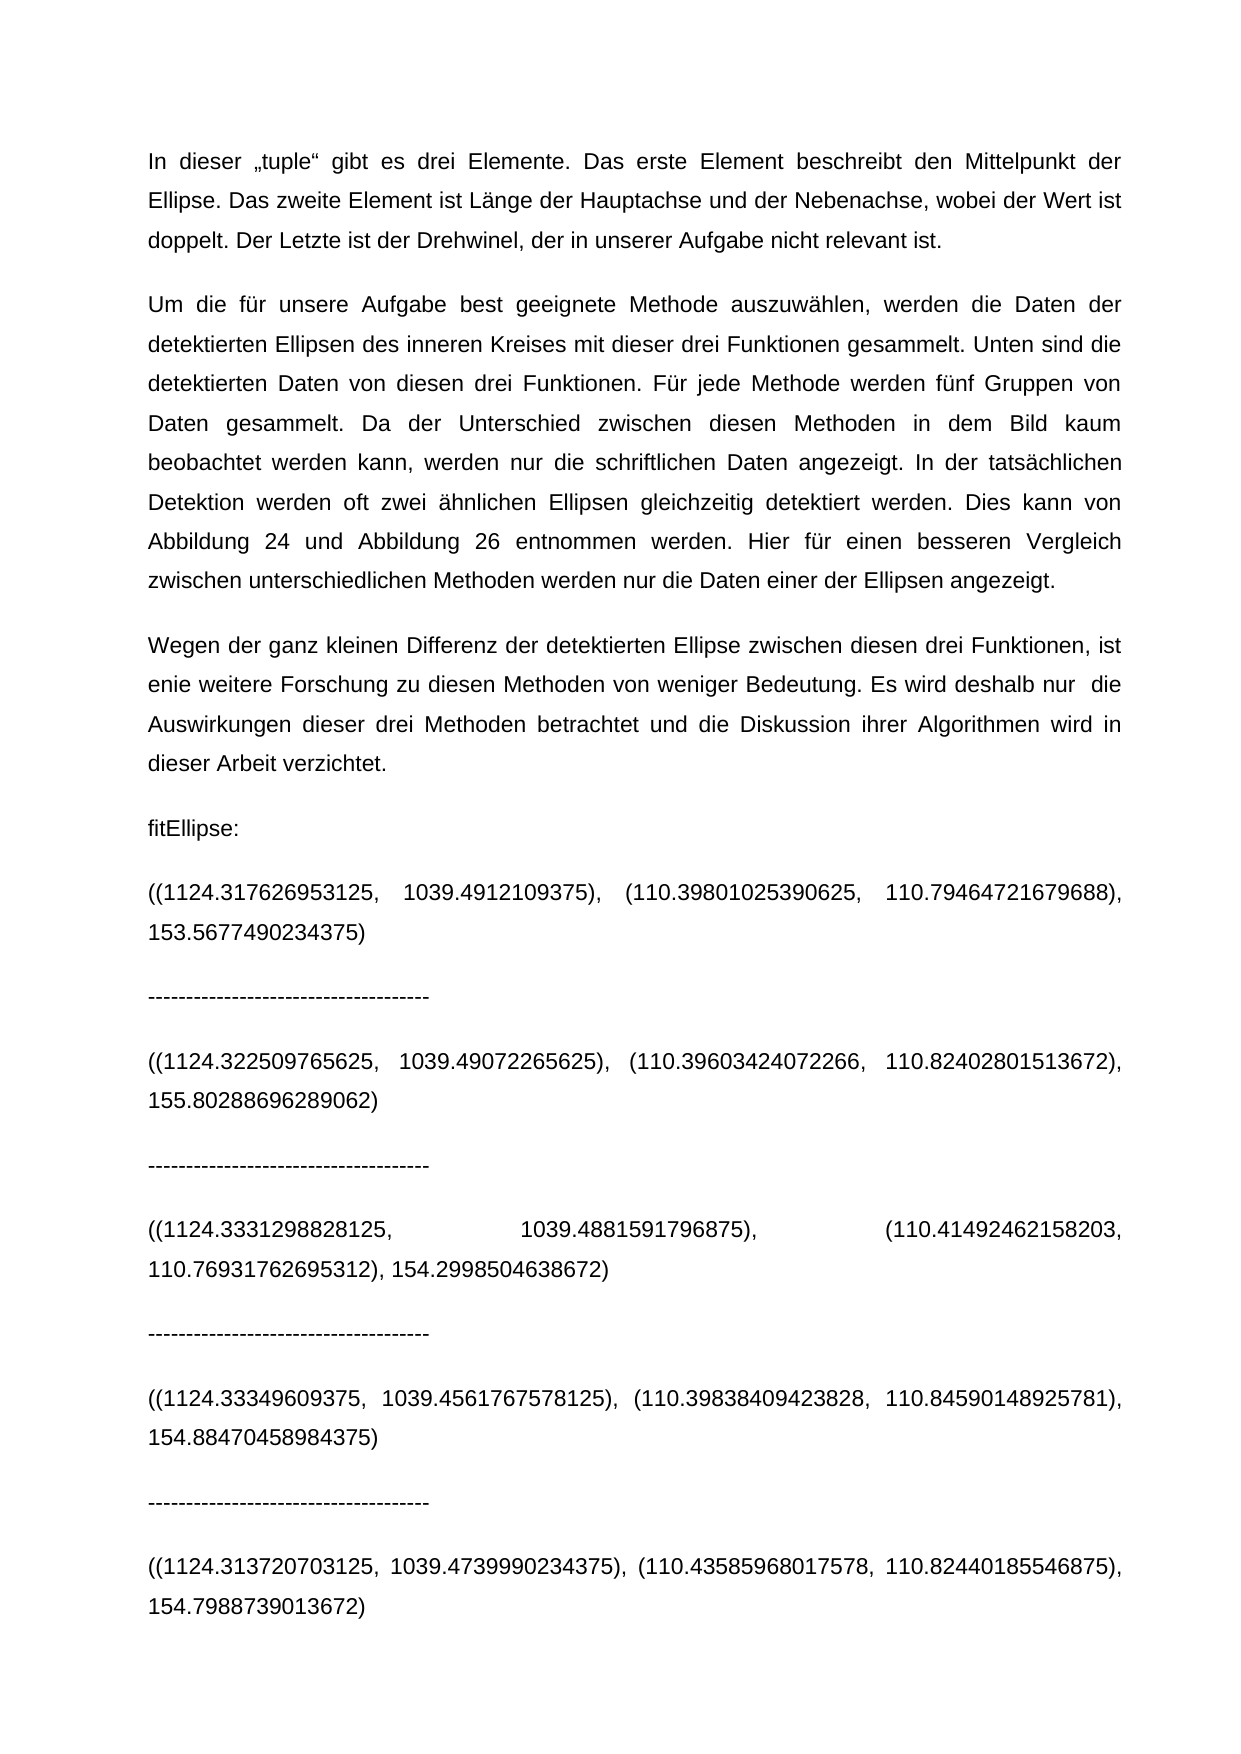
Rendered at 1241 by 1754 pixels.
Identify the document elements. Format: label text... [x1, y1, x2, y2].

text fitEllipse: [148, 815, 1122, 841]
text Um die für unsere Aufgabe best geeignete Methode auszuwählen, werden die Daten der detektierten Ellipsen des inneren Kreises mit dieser drei Funktionen gesammelt. Unten sind die detektierten Daten von diesen drei Funktionen. Für jede Methode werden fünf Gruppen von Daten gesammelt. Da der Unterschied zwischen diesen Methoden in dem Bild kaum beobachtet werden kann, werden nur die schriftlichen Daten angezeigt. In der tatsächlichen Detektion werden oft zwei ähnlichen Ellipsen gleichzeitig detektiert werden. Dies kann von Abbildung 24 und Abbildung 26 entnommen werden. Hier für einen besseren Vergleich zwischen unterschiedlichen Methoden werden nur die Daten einer der Ellipsen angezeigt. [148, 291, 1122, 594]
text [148, 148, 1122, 253]
text Wegen der ganz kleinen Differenz der detektierten Ellipse zwischen diesen drei Funktionen, ist enie weitere Forschung zu diesen Methoden von weniger Bedeutung. Es wird deshalb nur die Auswirkungen dieser drei Methoden betrachtet und die Diskussion ihrer Algorithmen wird in dieser Arbeit verzichtet. [148, 632, 1122, 777]
text ((1124.3331298828125, 1039.4881591796875), (110.41492462158203, 110.76931762695312), 154.2998504638672) [148, 1216, 1122, 1282]
text ((1124.313720703125, 1039.4739990234375), (110.43585968017578, 110.82440185546875), 154.7988739013672) [148, 1553, 1122, 1619]
text ------------------------------------- [148, 1489, 1122, 1515]
text ------------------------------------- [148, 1320, 1122, 1347]
text ((1124.322509765625, 1039.49072265625), (110.39603424072266, 110.82402801513672), 155.80288696289062) [148, 1048, 1122, 1114]
text ------------------------------------- [148, 1152, 1122, 1178]
text ------------------------------------- [148, 983, 1122, 1010]
text ((1124.33349609375, 1039.4561767578125), (110.39838409423828, 110.84590148925781), 154.88470458984375) [148, 1385, 1122, 1451]
text ((1124.317626953125, 1039.4912109375), (110.39801025390625, 110.79464721679688), 153.5677490234375) [148, 879, 1122, 945]
